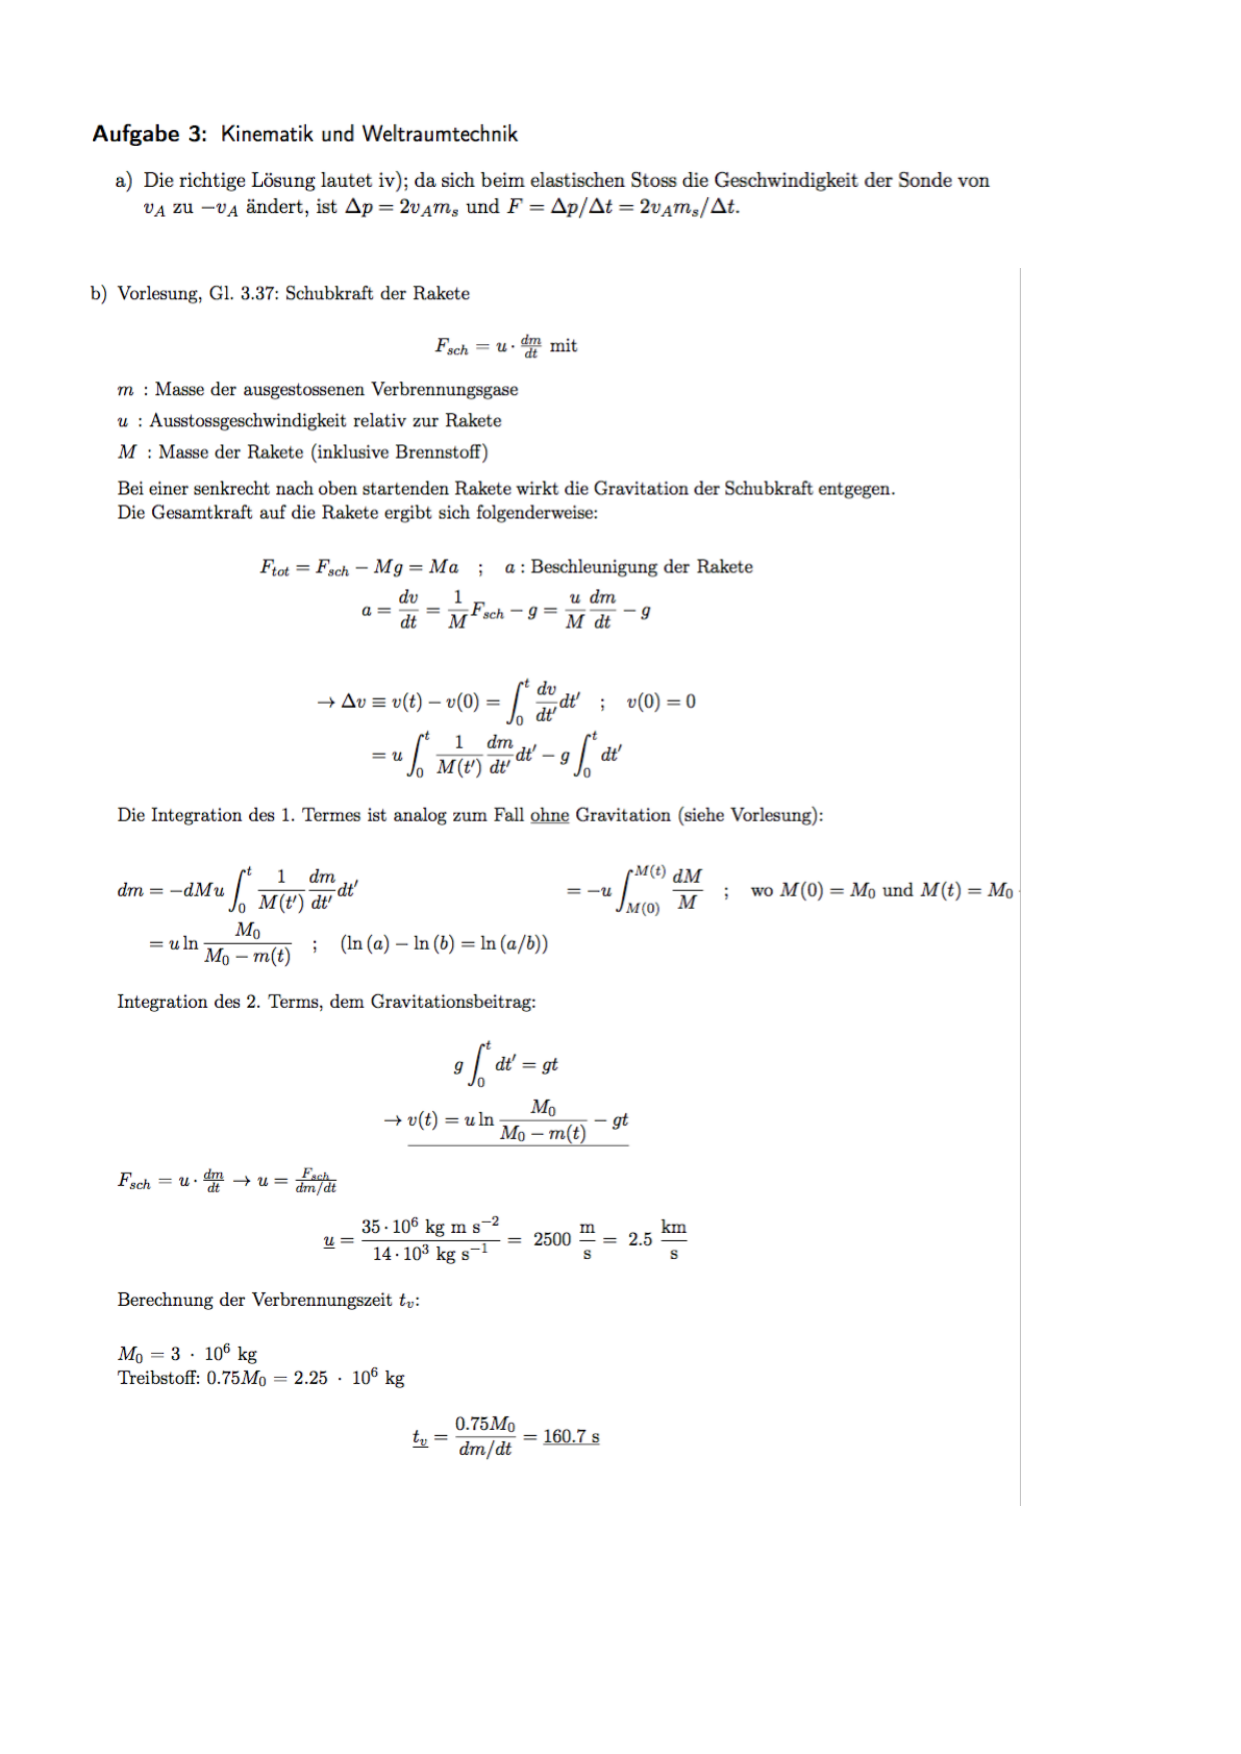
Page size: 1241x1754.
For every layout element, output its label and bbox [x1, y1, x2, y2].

picture [75, 105, 1021, 1506]
